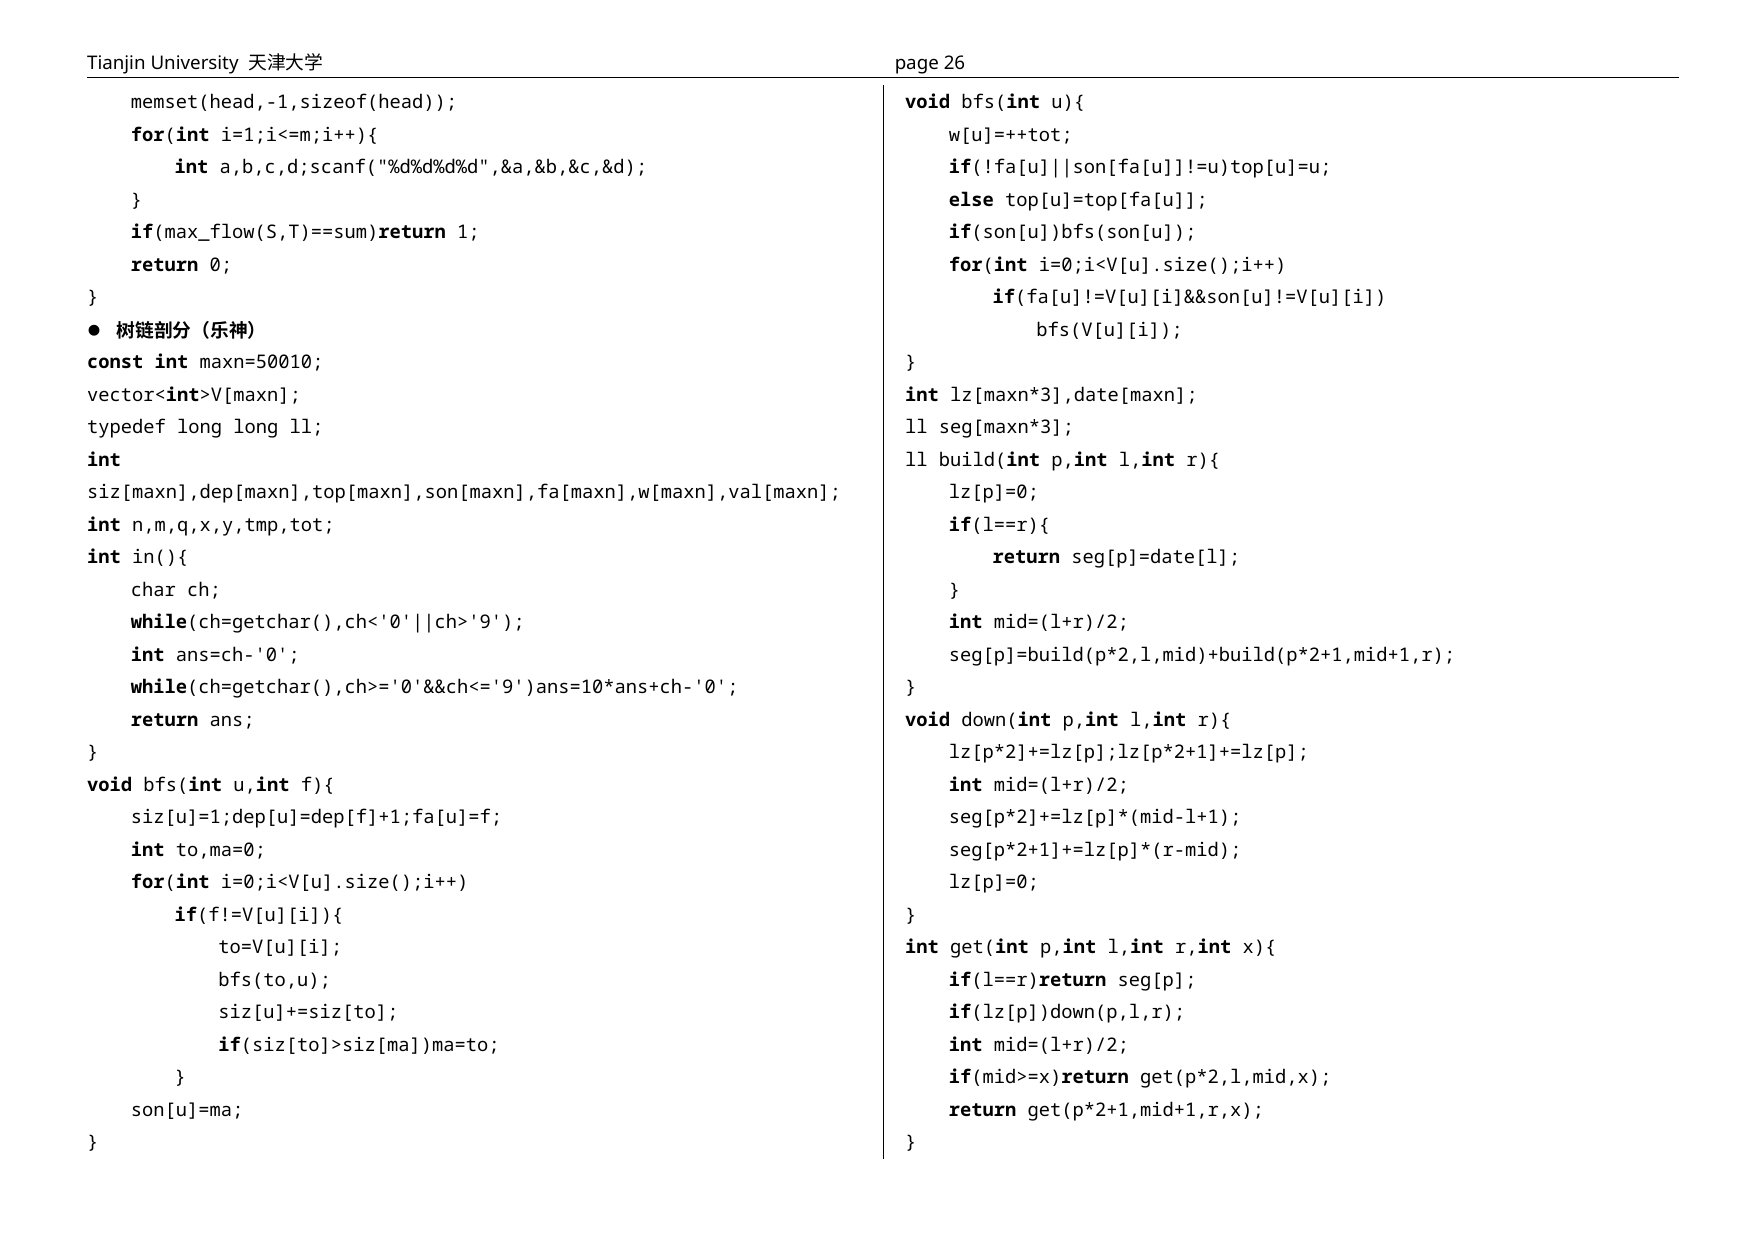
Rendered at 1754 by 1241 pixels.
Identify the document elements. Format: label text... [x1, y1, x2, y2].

text return ans; [87, 703, 861, 735]
text if(f!=V[u][i]){ [87, 898, 861, 930]
text int in(){ [87, 540, 861, 573]
text if(fa[u]!=V[u][i]&&son[u]!=V[u][i]) [905, 280, 1679, 313]
text int a,b,c,d;scanf("%d%d%d%d",&a,&b,&c,&d); [87, 150, 861, 183]
text int lz[maxn*3],date[maxn]; [905, 378, 1679, 410]
text if(!fa[u]||son[fa[u]]!=u)top[u]=u; [905, 150, 1679, 183]
text memset(head,-1,sizeof(head)); [87, 85, 861, 118]
text if(son[u])bfs(son[u]); [905, 215, 1679, 248]
text typedef long long ll; [87, 410, 861, 443]
text if(l==r){ [905, 508, 1679, 540]
text siz[u]=1;dep[u]=dep[f]+1;fa[u]=f; [87, 800, 861, 833]
text lz[p]=0; [905, 475, 1679, 508]
text bfs(to,u); [87, 963, 861, 995]
text son[u]=ma; [87, 1093, 861, 1125]
text seg[p]=build(p*2,l,mid)+build(p*2+1,mid+1,r); [905, 638, 1679, 670]
text int to,ma=0; [87, 833, 861, 865]
text return get(p*2+1,mid+1,r,x); [905, 1093, 1679, 1125]
text } [87, 1125, 861, 1158]
text ll build(int p,int l,int r){ [905, 443, 1679, 475]
text } [905, 898, 1679, 930]
text int mid=(l+r)/2; [905, 605, 1679, 638]
text while(ch=getchar(),ch<'0'||ch>'9'); [87, 605, 861, 638]
text } [87, 735, 861, 768]
text else top[u]=top[fa[u]]; [905, 183, 1679, 215]
text vector<int>V[maxn]; [87, 378, 861, 410]
text return 0; [87, 248, 861, 280]
text char ch; [87, 573, 861, 605]
text } [87, 280, 861, 313]
text int mid=(l+r)/2; [905, 1028, 1679, 1060]
text } [905, 670, 1679, 703]
text lz[p]=0; [905, 865, 1679, 898]
text void bfs(int u){ [905, 85, 1679, 118]
text seg[p*2]+=lz[p]*(mid-l+1); [905, 800, 1679, 833]
text int n,m,q,x,y,tmp,tot; [87, 508, 861, 540]
text int mid=(l+r)/2; [905, 768, 1679, 800]
text to=V[u][i]; [87, 930, 861, 963]
text if(lz[p])down(p,l,r); [905, 995, 1679, 1028]
text if(max_flow(S,T)==sum)return 1; [87, 215, 861, 248]
text int siz[maxn],dep[maxn],top[maxn],son[maxn],fa[maxn],w[maxn],val[maxn]; [87, 443, 861, 508]
text ll seg[maxn*3]; [905, 410, 1679, 443]
text void bfs(int u,int f){ [87, 768, 861, 800]
text if(l==r)return seg[p]; [905, 963, 1679, 995]
text w[u]=++tot; [905, 118, 1679, 150]
text if(mid>=x)return get(p*2,l,mid,x); [905, 1060, 1679, 1093]
text void down(int p,int l,int r){ [905, 703, 1679, 735]
text for(int i=1;i<=m;i++){ [87, 118, 861, 150]
text if(siz[to]>siz[ma])ma=to; [87, 1028, 861, 1060]
text siz[u]+=siz[to]; [87, 995, 861, 1028]
text } [905, 345, 1679, 378]
text } [905, 1125, 1679, 1158]
text seg[p*2+1]+=lz[p]*(r-mid); [905, 833, 1679, 865]
text while(ch=getchar(),ch>='0'&&ch<='9')ans=10*ans+ch-'0'; [87, 670, 861, 703]
text int ans=ch-'0'; [87, 638, 861, 670]
text } [87, 1060, 861, 1093]
text return seg[p]=date[l]; [905, 540, 1679, 573]
text const int maxn=50010; [87, 345, 861, 378]
text int get(int p,int l,int r,int x){ [905, 930, 1679, 963]
text for(int i=0;i<V[u].size();i++) [87, 865, 861, 898]
text bfs(V[u][i]); [905, 313, 1679, 345]
text } [905, 573, 1679, 605]
text for(int i=0;i<V[u].size();i++) [905, 248, 1679, 280]
text lz[p*2]+=lz[p];lz[p*2+1]+=lz[p]; [905, 735, 1679, 768]
subtitle 树链剖分（乐神） [87, 313, 861, 345]
text } [87, 183, 861, 215]
